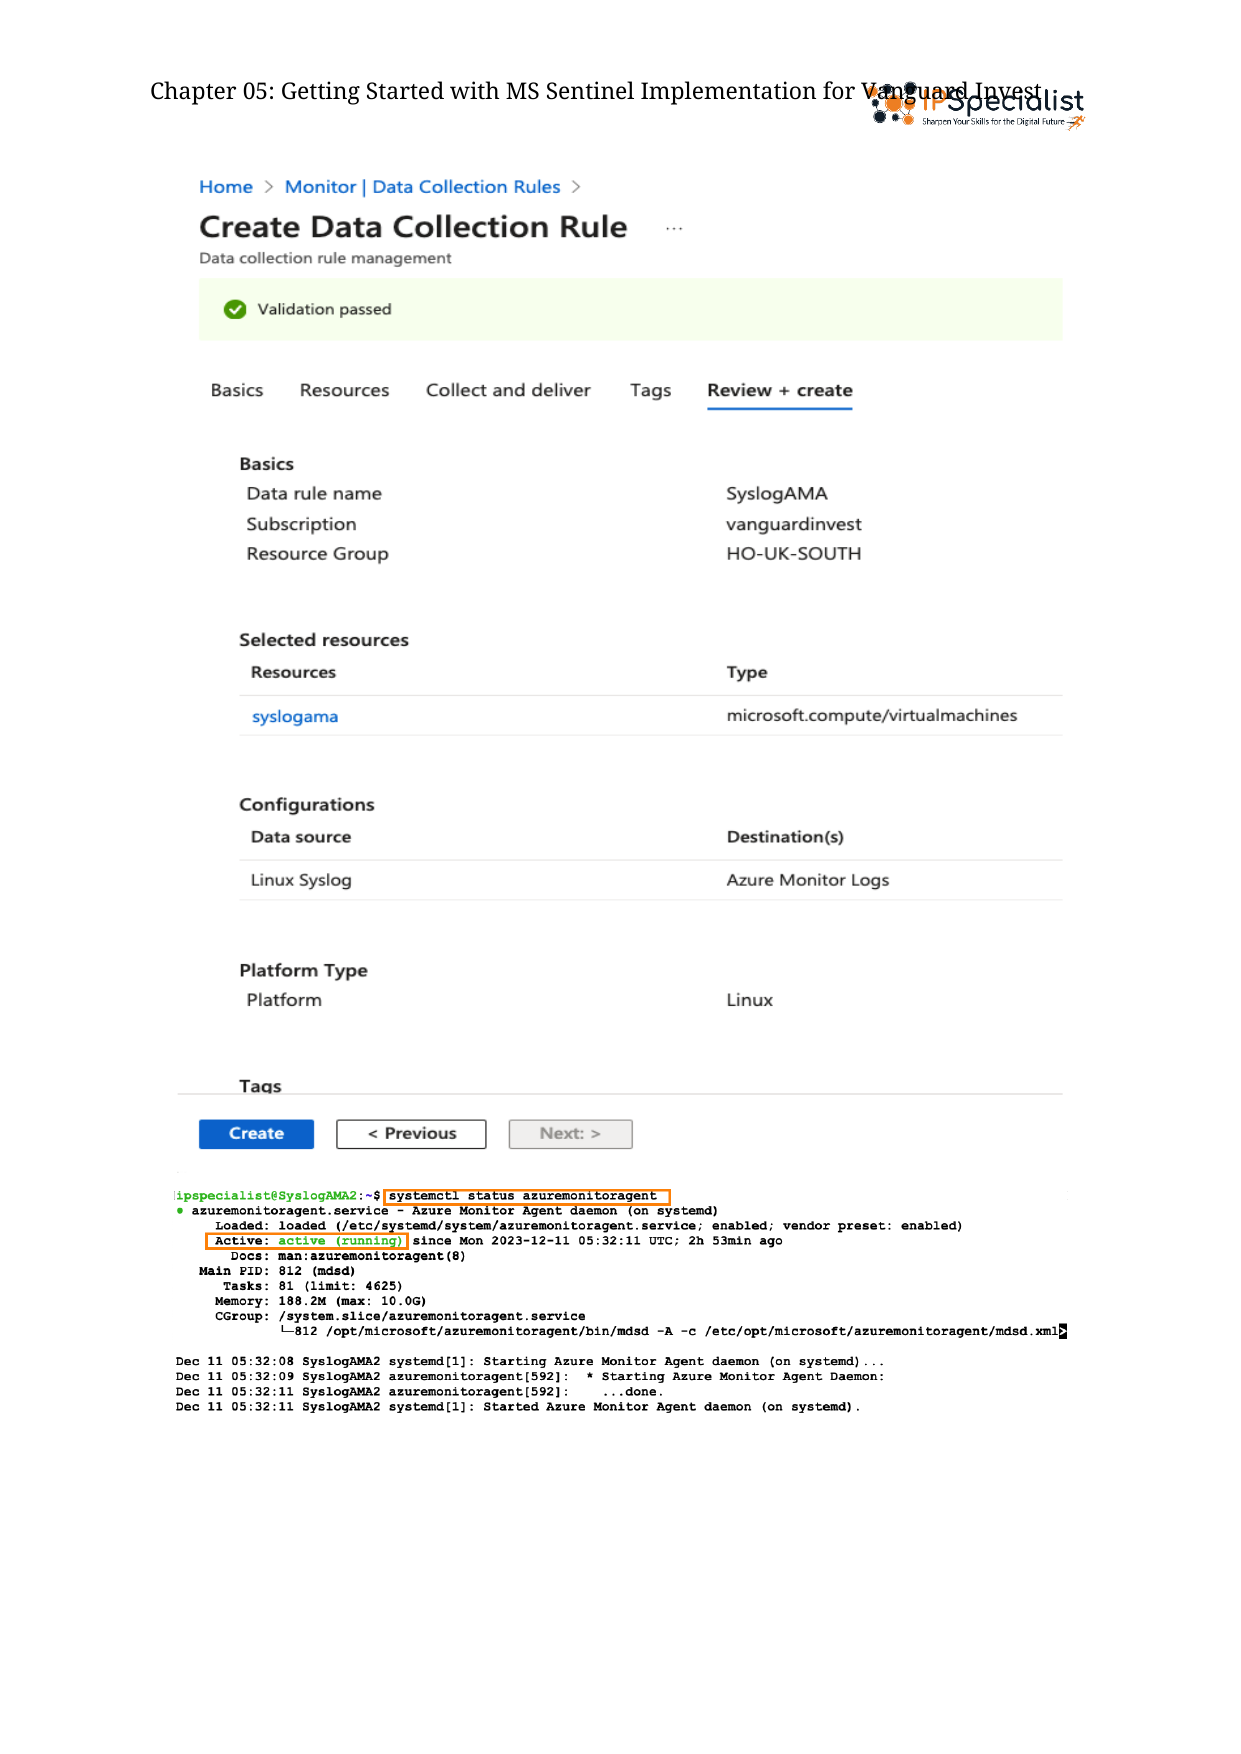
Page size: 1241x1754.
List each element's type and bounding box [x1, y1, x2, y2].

picture [172, 1189, 1068, 1413]
picture [862, 70, 1089, 137]
picture [177, 168, 1063, 1173]
